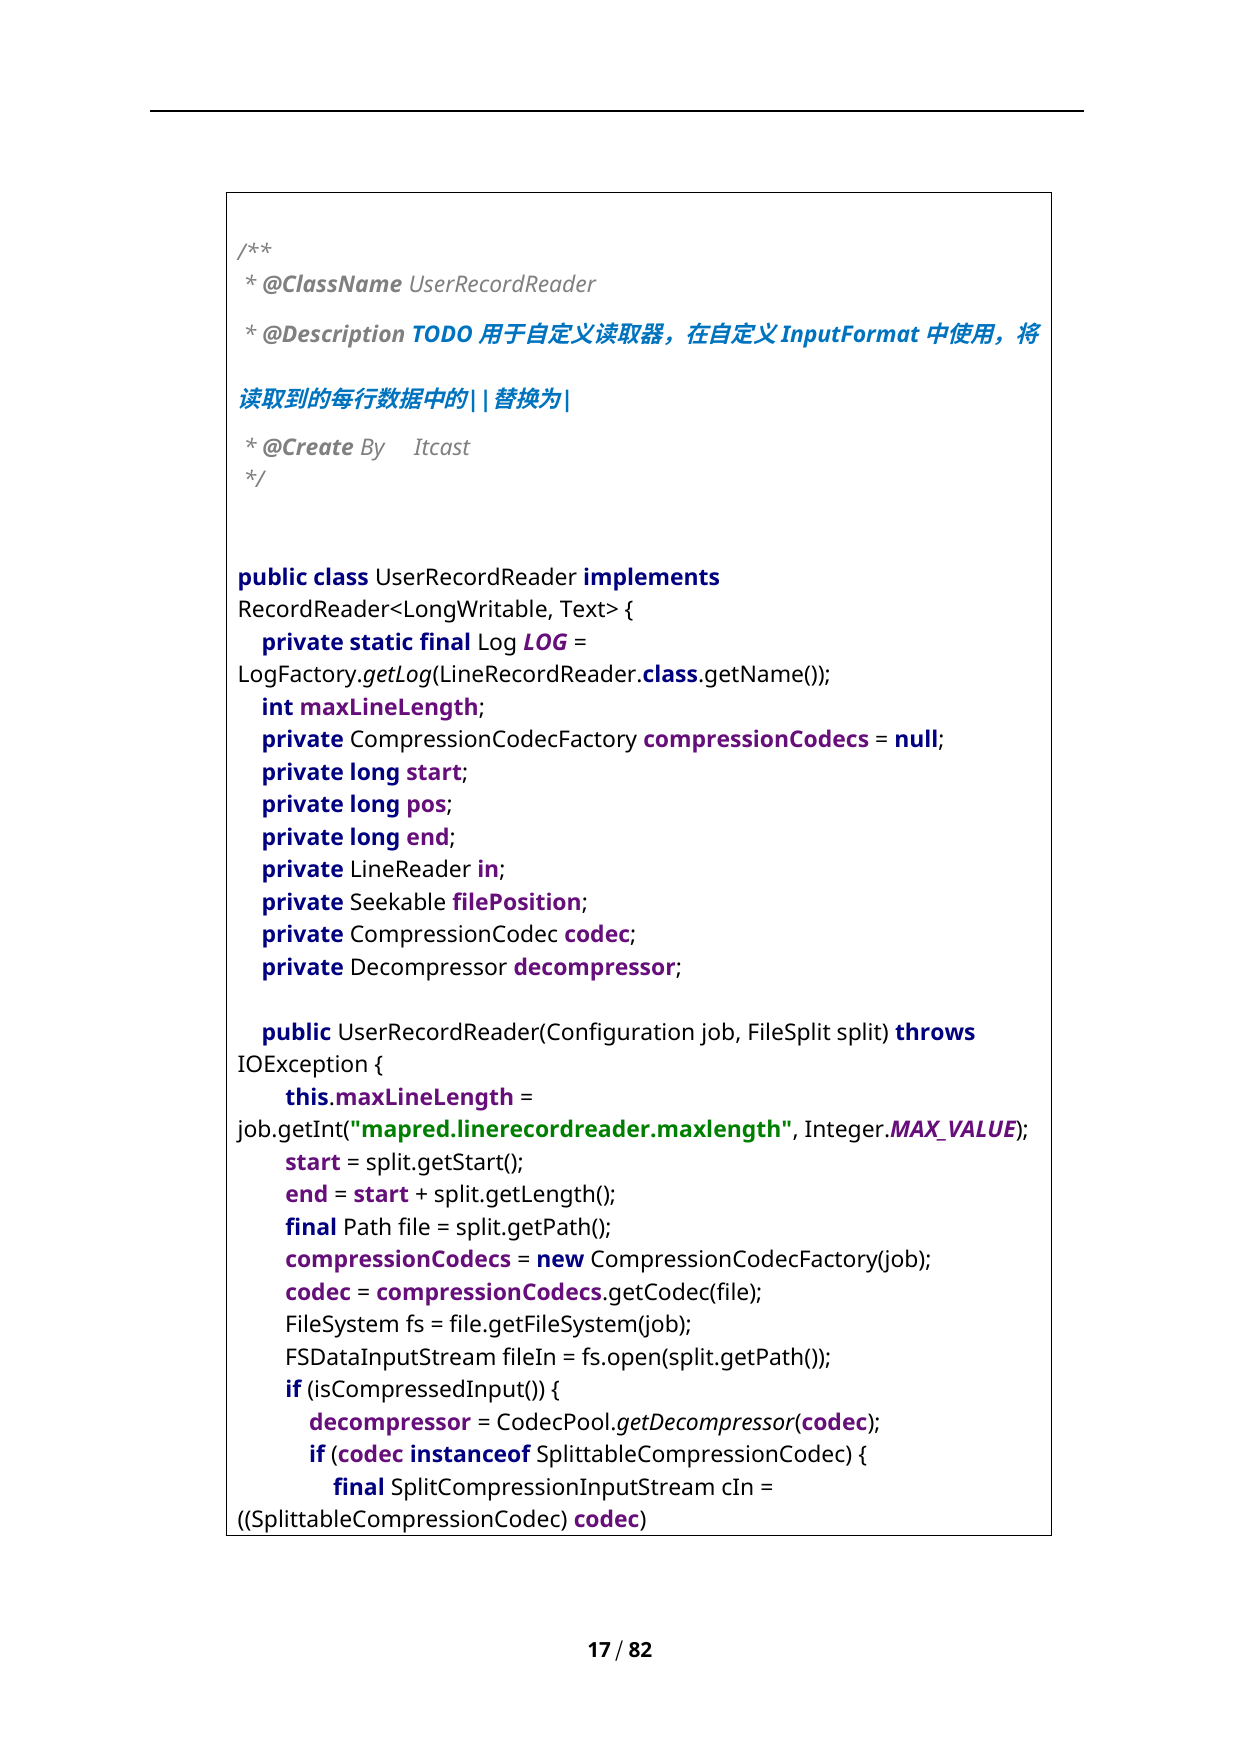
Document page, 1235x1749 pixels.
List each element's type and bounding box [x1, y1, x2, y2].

table_header [227, 193, 1051, 1535]
